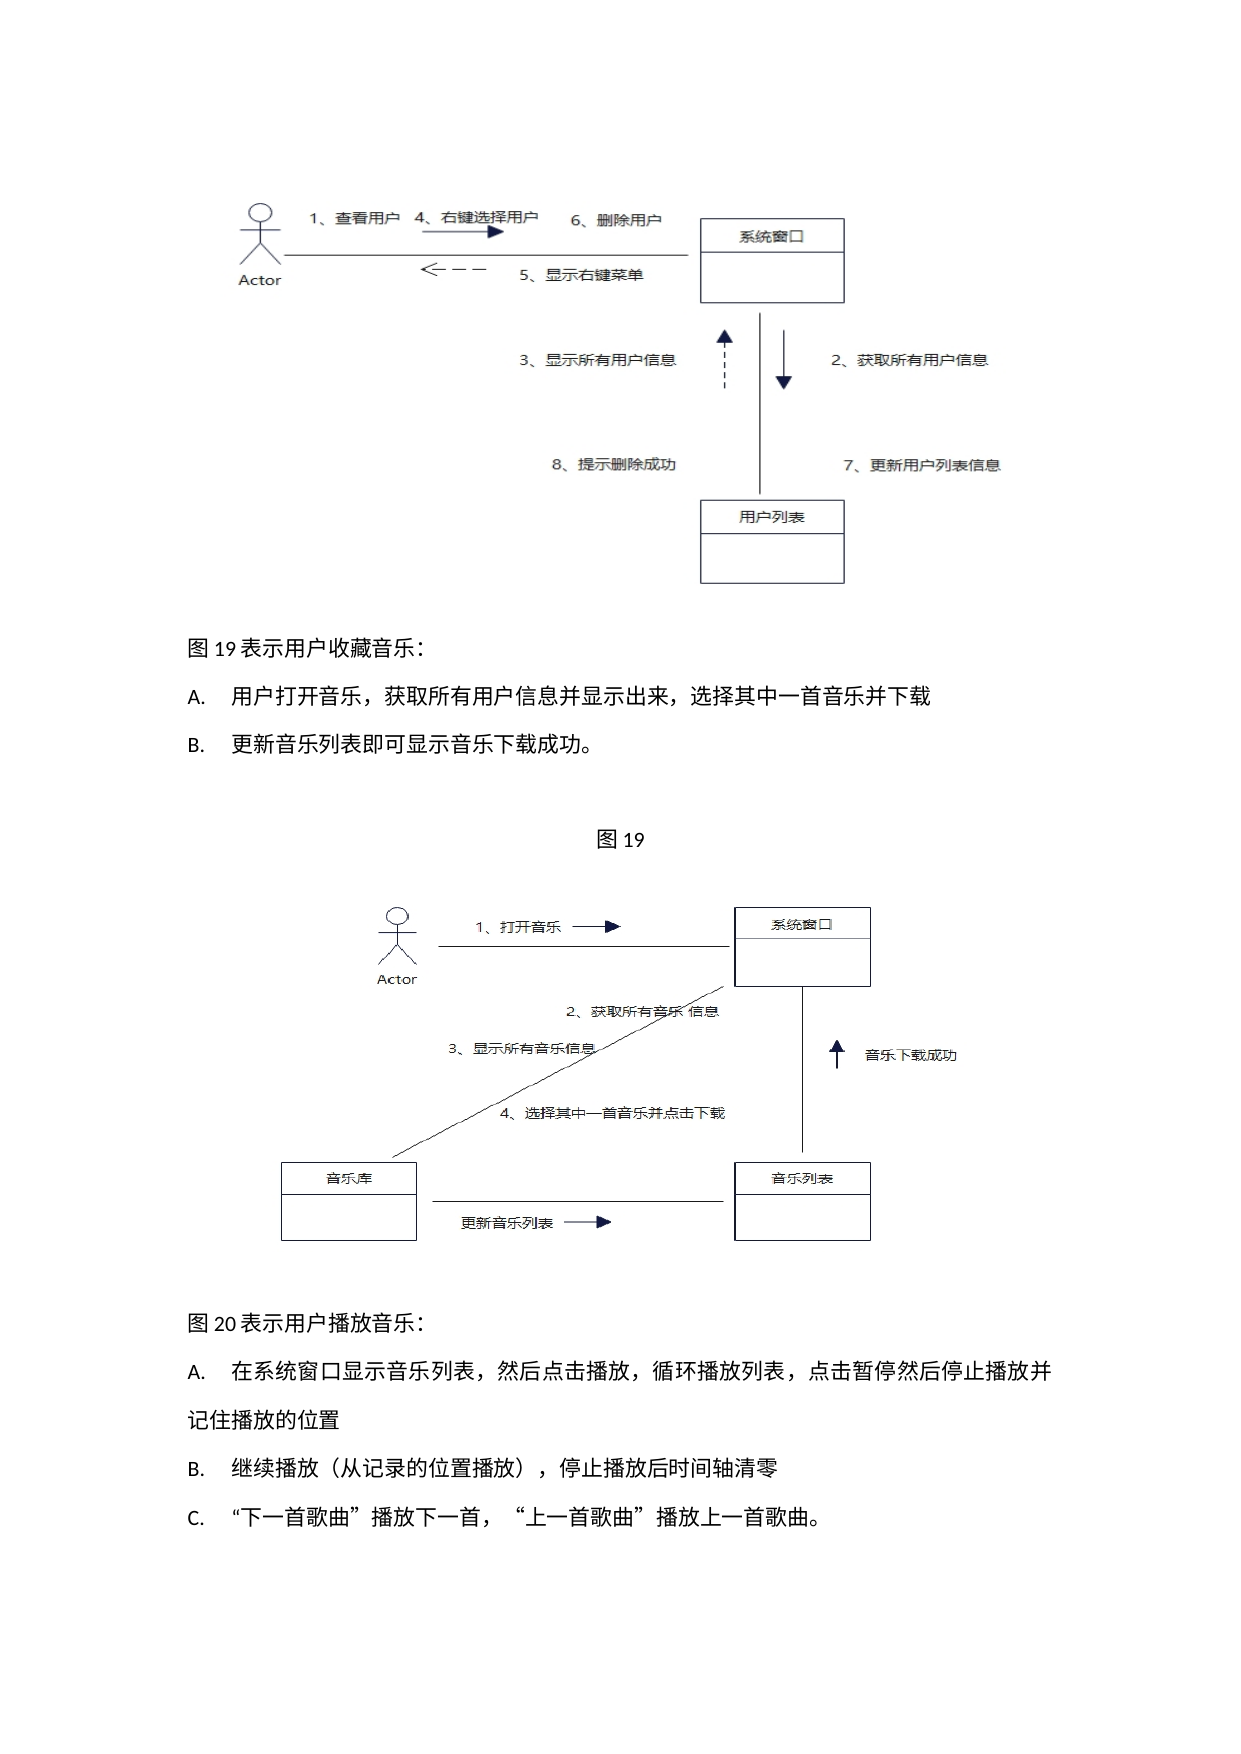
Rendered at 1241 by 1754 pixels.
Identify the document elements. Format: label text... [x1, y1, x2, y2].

picture [247, 869, 994, 1261]
list 在系统窗口显示音乐列表，然后点击播放，循环播放列表，点击暂停然后停止播放并记住播放的位置 [187, 1354, 1053, 1435]
list 图19表示用户收藏音乐： [187, 630, 1053, 663]
list 图20表示用户播放音乐： [187, 1305, 1053, 1338]
list 更新音乐列表即可显示音乐下载成功。 [187, 727, 1053, 759]
list 用户打开音乐，获取所有用户信息并显示出来，选择其中一首音乐并下载 [187, 679, 1053, 711]
list 图19 [187, 821, 1053, 854]
list “下一首歌曲”播放下一首，“上一首歌曲”播放上一首歌曲。 [187, 1499, 1053, 1532]
picture [211, 162, 1029, 598]
list 继续播放（从记录的位置播放），停止播放后时间轴清零 [187, 1451, 1053, 1483]
